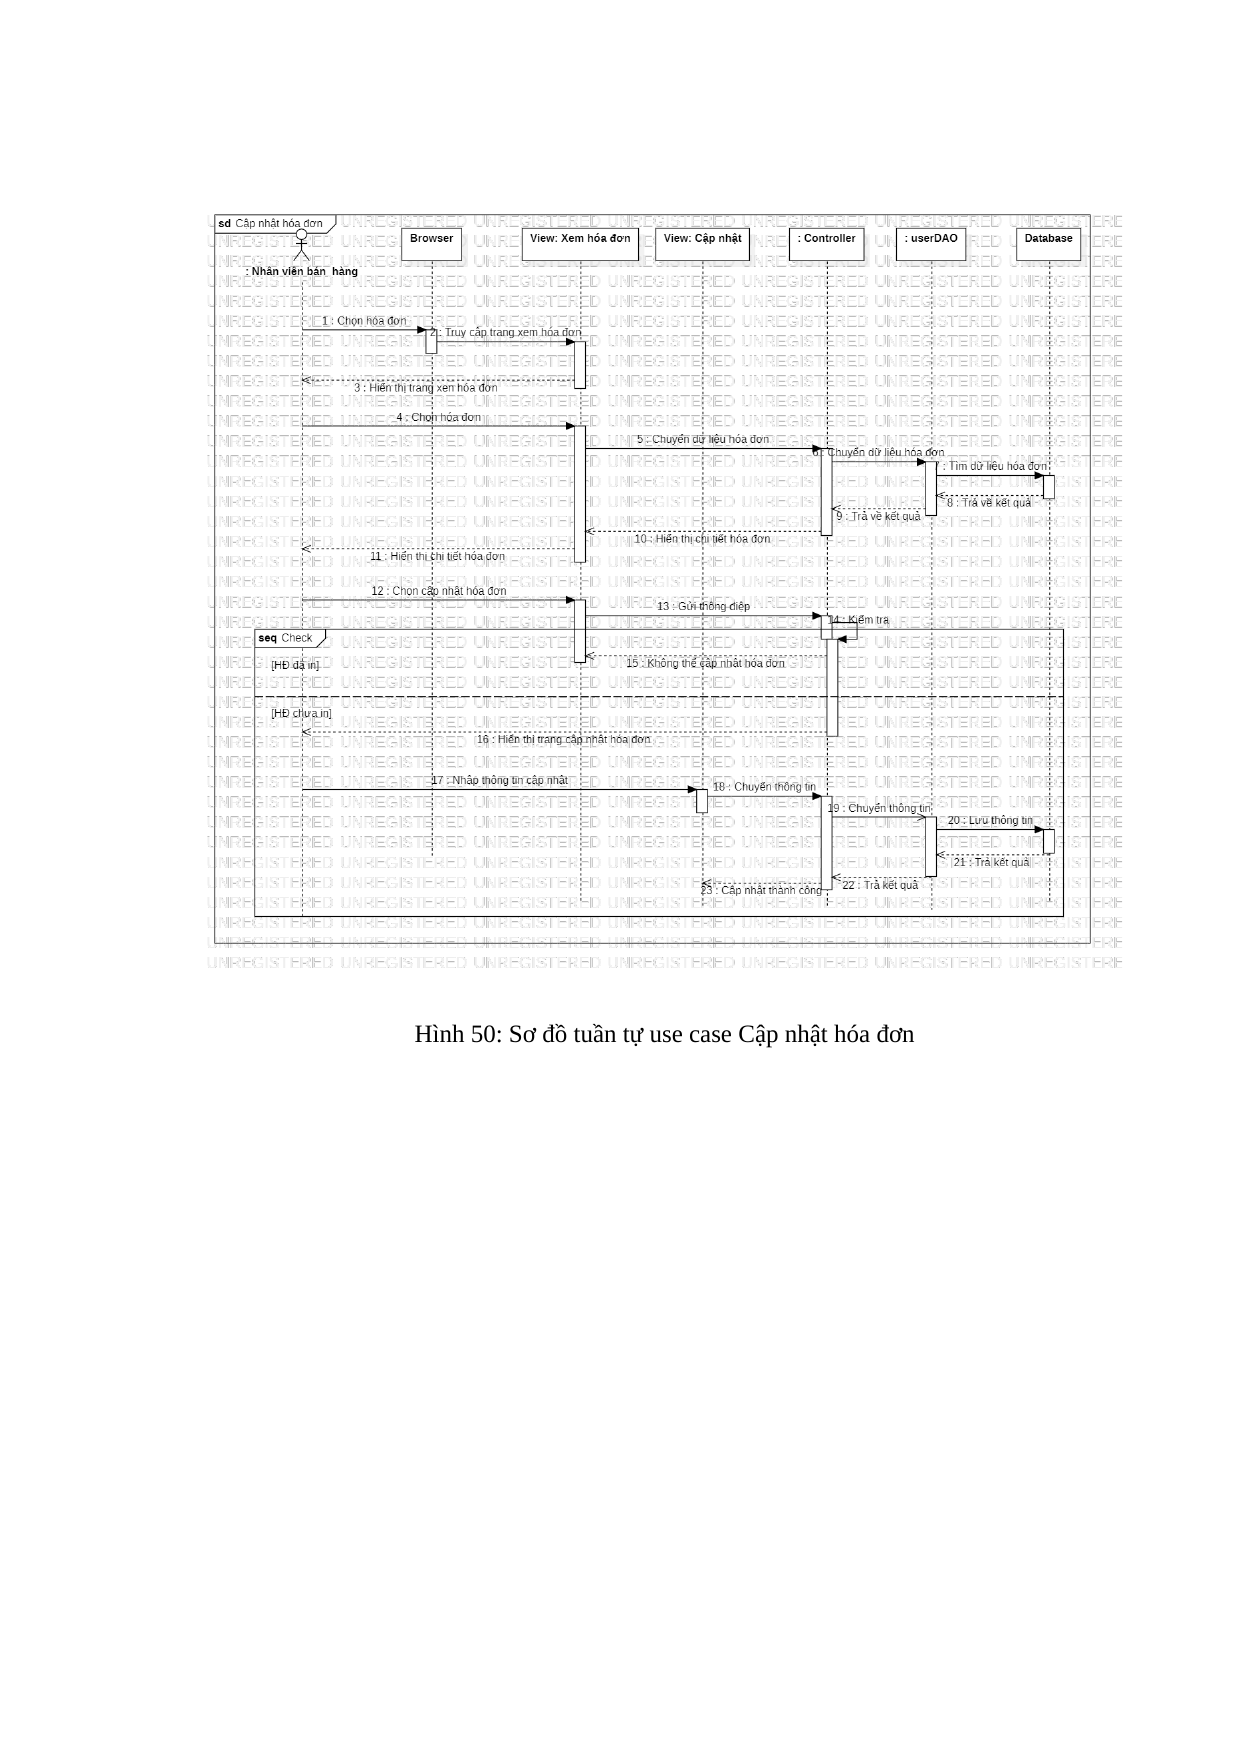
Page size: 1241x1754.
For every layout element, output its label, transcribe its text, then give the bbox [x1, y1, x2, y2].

text Hình 50: Sơ đồ tuần tự use case Cập nhật hóa đơn [207, 1019, 1122, 1048]
picture [206, 206, 1123, 976]
